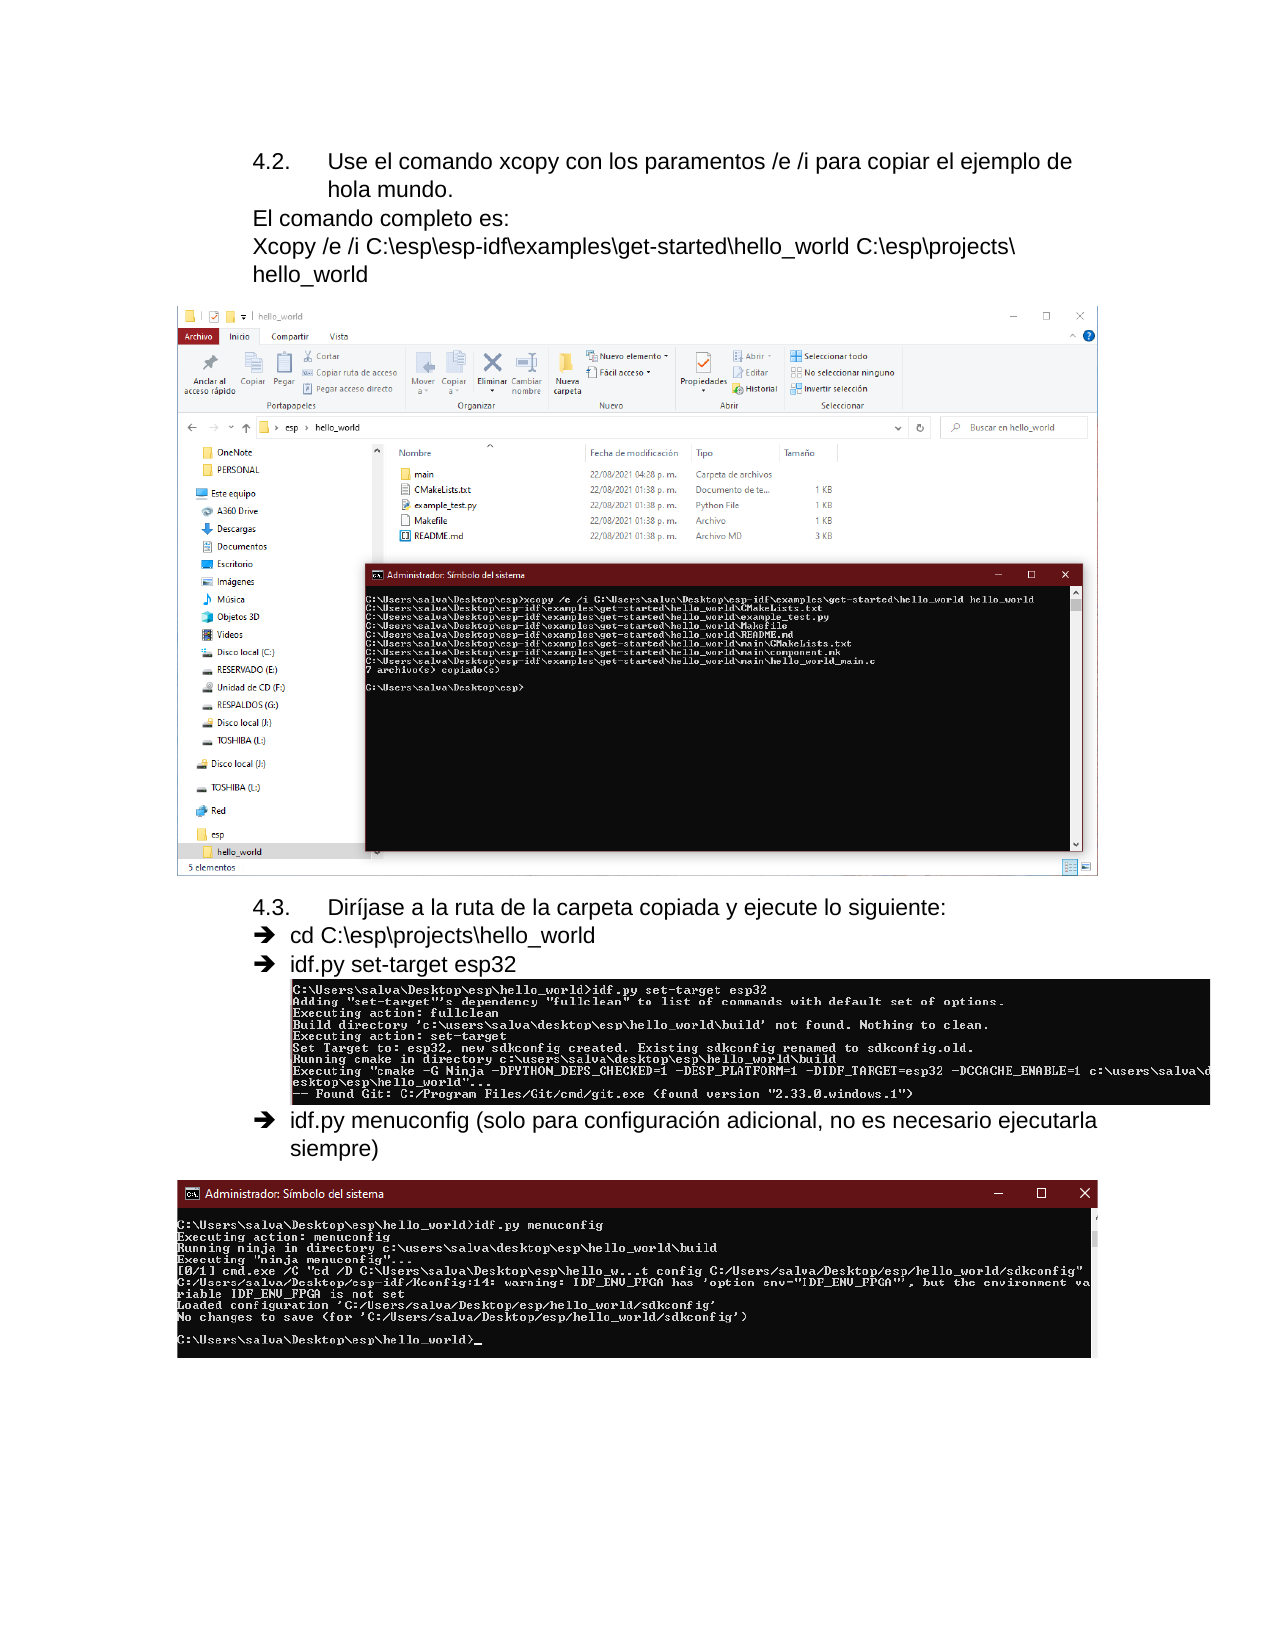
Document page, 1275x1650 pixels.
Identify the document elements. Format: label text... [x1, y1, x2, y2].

list cd C:\esp\projects\hello_world [252, 922, 1098, 949]
picture [177, 306, 1098, 876]
list idf.py set-target esp32 [252, 951, 1098, 977]
list El comando completo es: [252, 204, 1098, 231]
list Diríjase a la ruta de la carpeta copiada y ejecute lo siguiente: [252, 894, 1098, 920]
list idf.py menuconfig (solo para configuración adicional, no es necesario ejecutarla siempre) [252, 1107, 1098, 1162]
list Use el comando xcopy con los paramentos /e /i para copiar el ejemplo de hola mundo. [252, 148, 1098, 202]
picture [177, 1180, 1098, 1358]
list Xcopy /e /i C:\esp\esp-idf\examples\get-started\hello_world C:\esp\projects\hello_world [252, 233, 1098, 288]
picture [289, 979, 1211, 1105]
